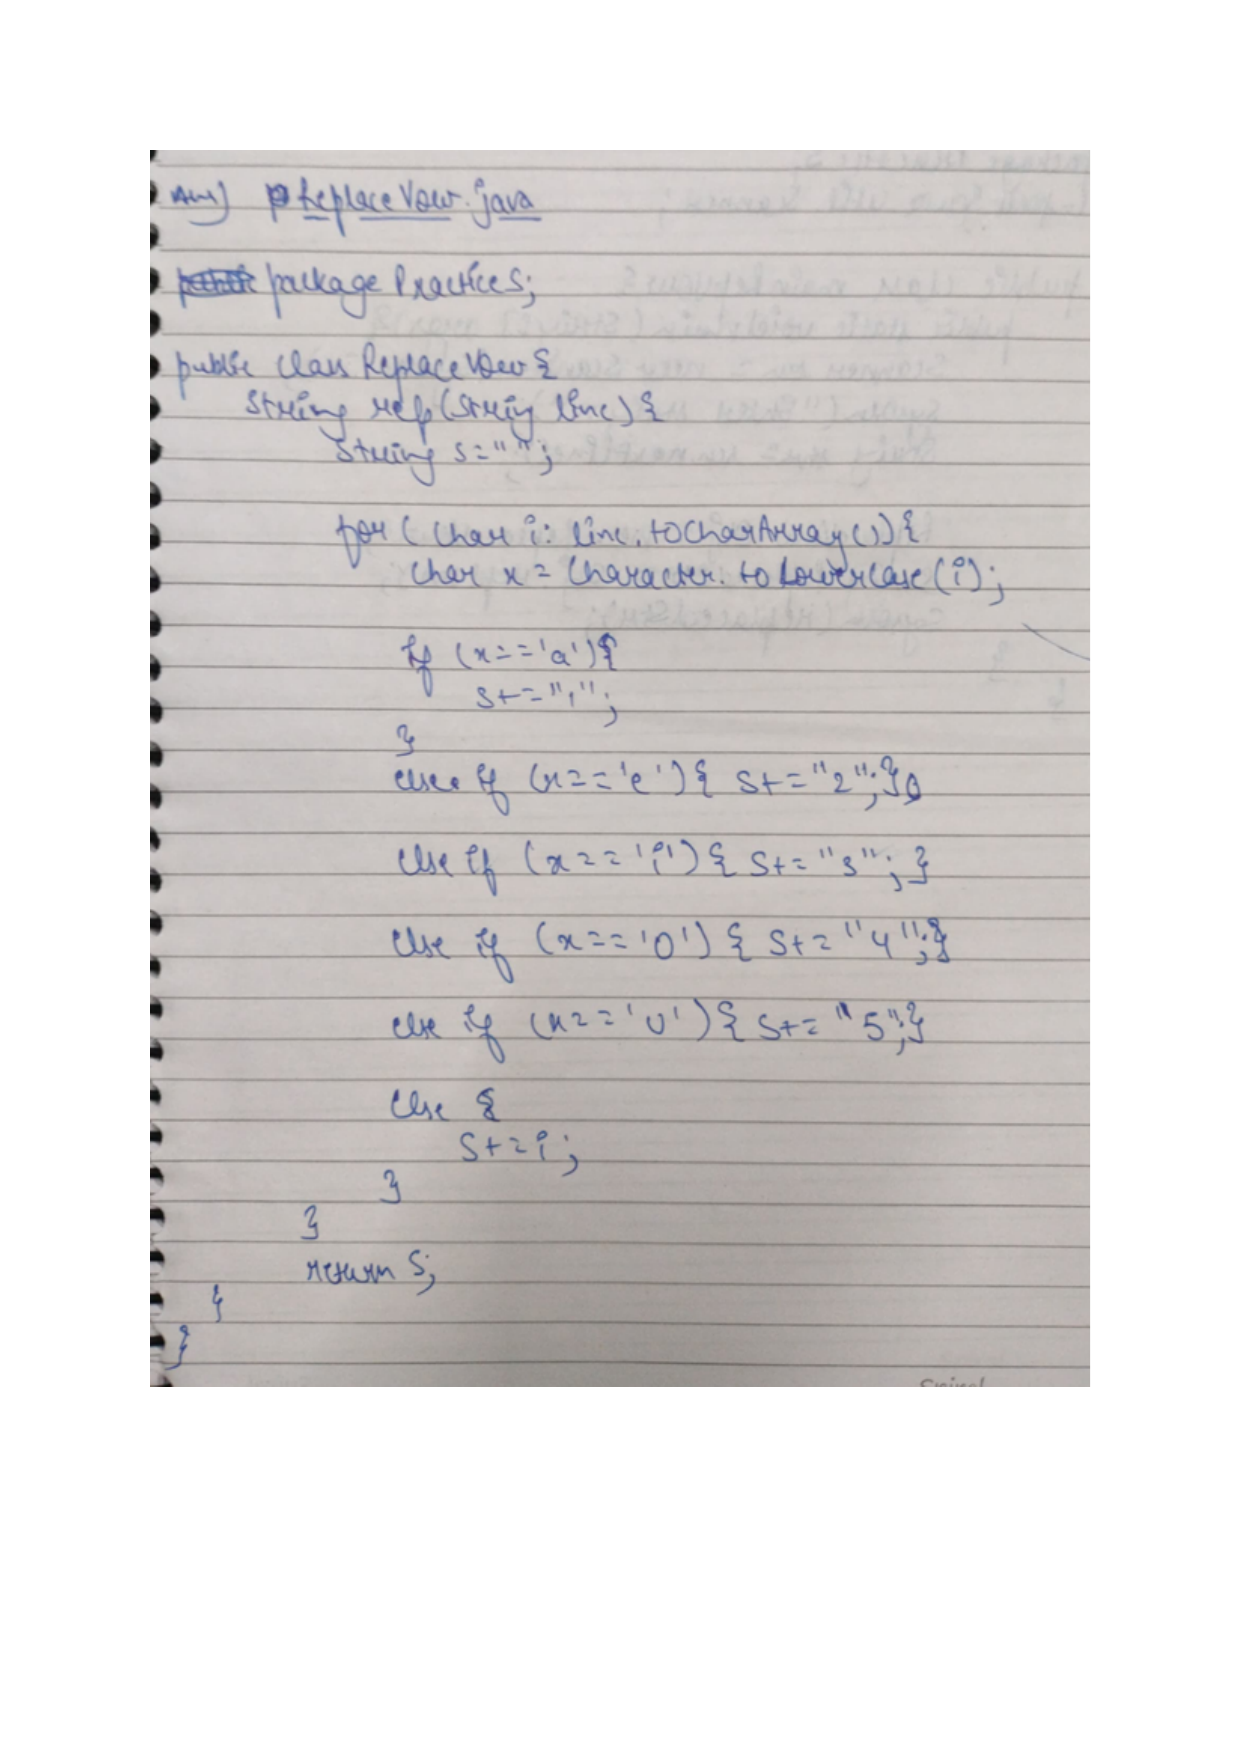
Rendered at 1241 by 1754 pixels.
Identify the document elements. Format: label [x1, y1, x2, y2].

picture [150, 150, 1091, 1387]
